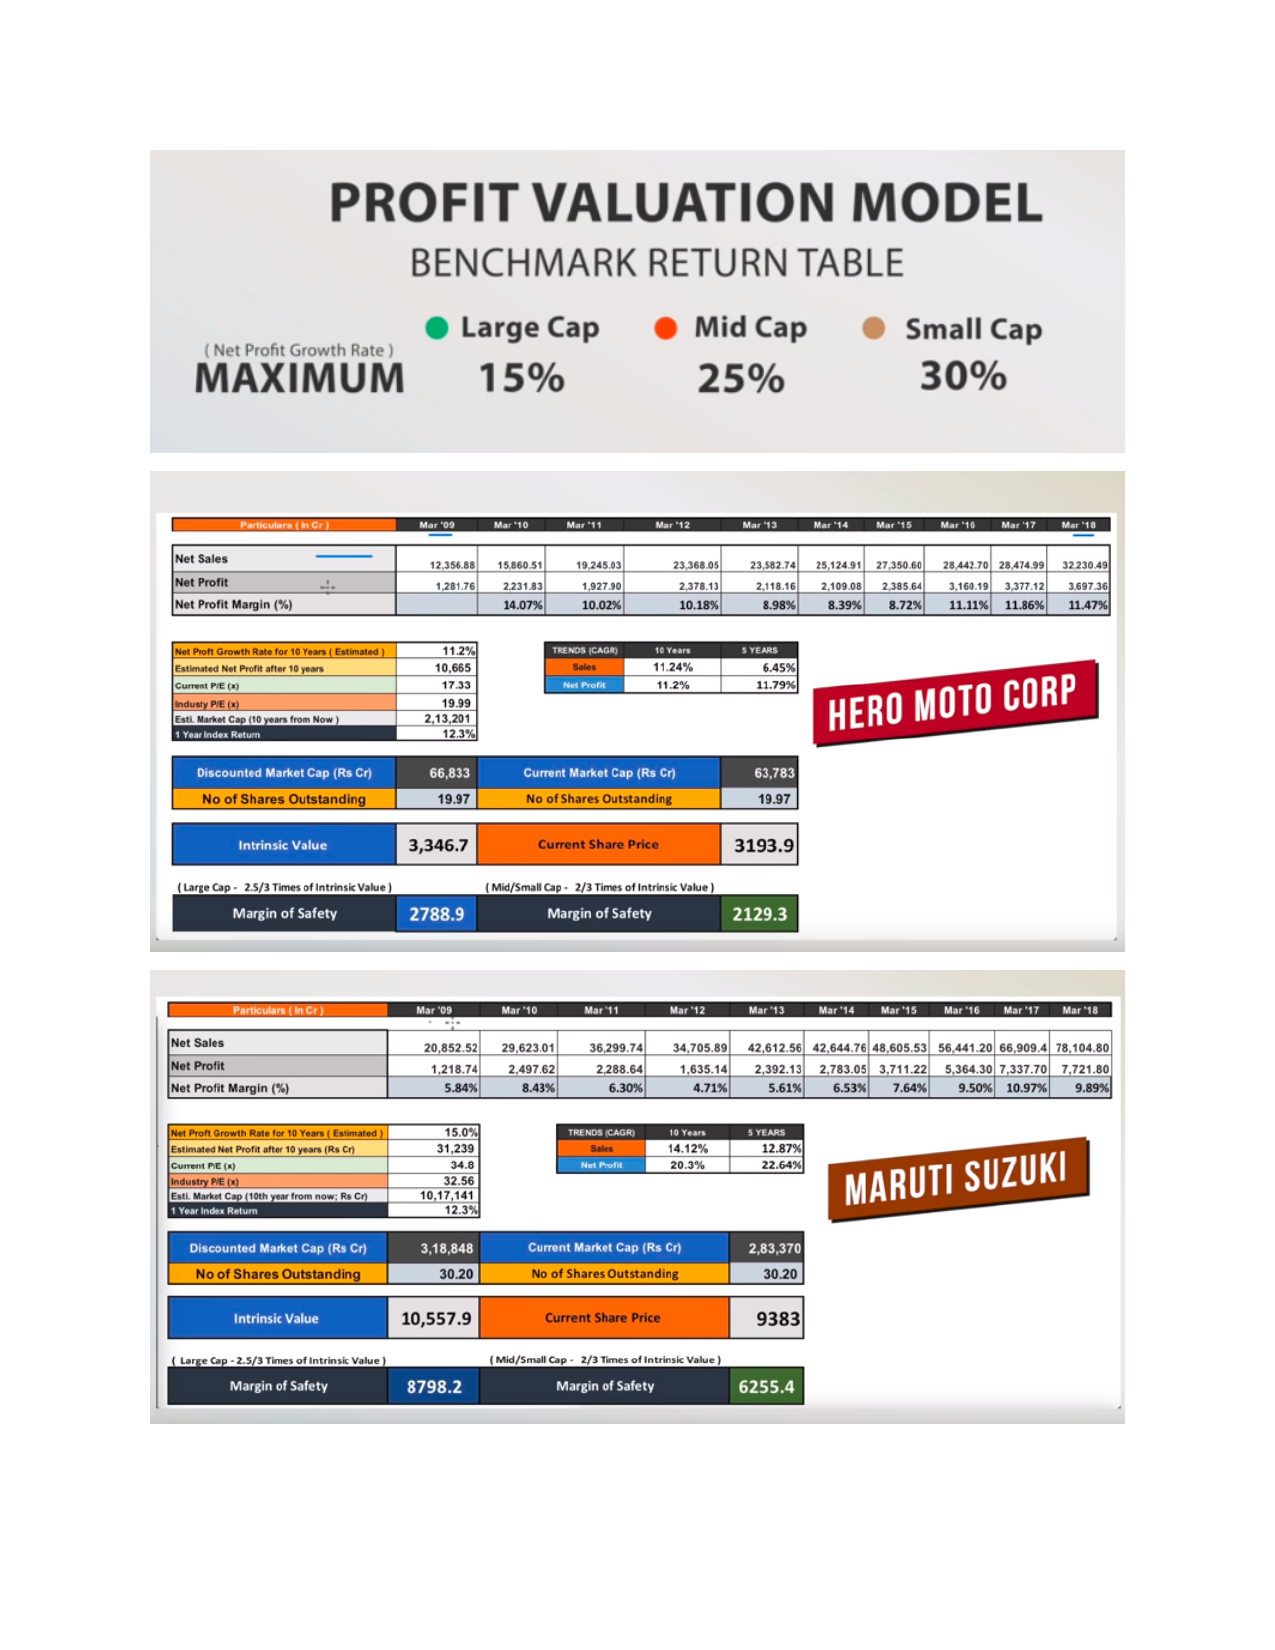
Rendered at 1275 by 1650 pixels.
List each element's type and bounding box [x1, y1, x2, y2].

picture [150, 150, 1125, 453]
picture [150, 970, 1125, 1424]
picture [150, 471, 1125, 952]
